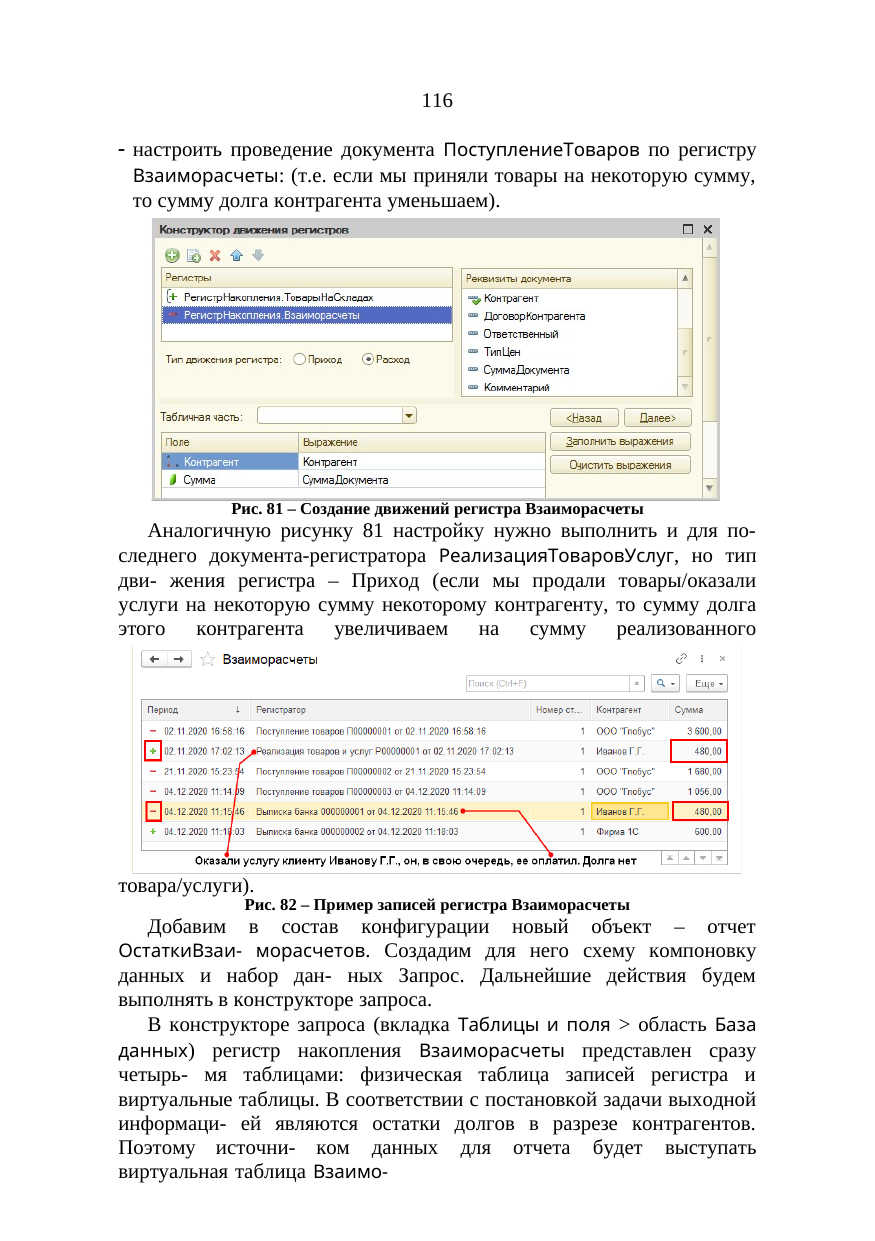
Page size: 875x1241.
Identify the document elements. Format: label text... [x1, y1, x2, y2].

text Добавим в состав конфигурации новый объект – отчет ОстаткиВзаи- морасчетов. Создадим для него схему компоновку данных и набор дан- ных Запрос. Дальнейшие действия будем выполнять в конструкторе запроса. [118, 914, 757, 1011]
picture [151, 218, 720, 501]
text В конструкторе запроса (вкладка Таблицы и поля > область База данных) регистр накопления Взаиморасчеты представлен сразу четырь- мя таблицами: физическая таблица записей регистра и виртуальные таблицы. В соответствии с постановкой задачи выходной информаци- ей являются остатки долгов в разрезе контрагентов. Поэтому источни- ком данных для отчета будет выступать виртуальная таблица Взаимо- [118, 1011, 757, 1184]
list настроить проведение документа ПоступлениеТоваров по регистру Взаиморасчеты: (т.е. если мы приняли товары на некоторую сумму, то сумму долга контрагента уменьшаем). [118, 136, 757, 212]
text Рис. 82 – Пример записей регистра Взаиморасчеты [96, 897, 778, 914]
picture [132, 645, 742, 874]
